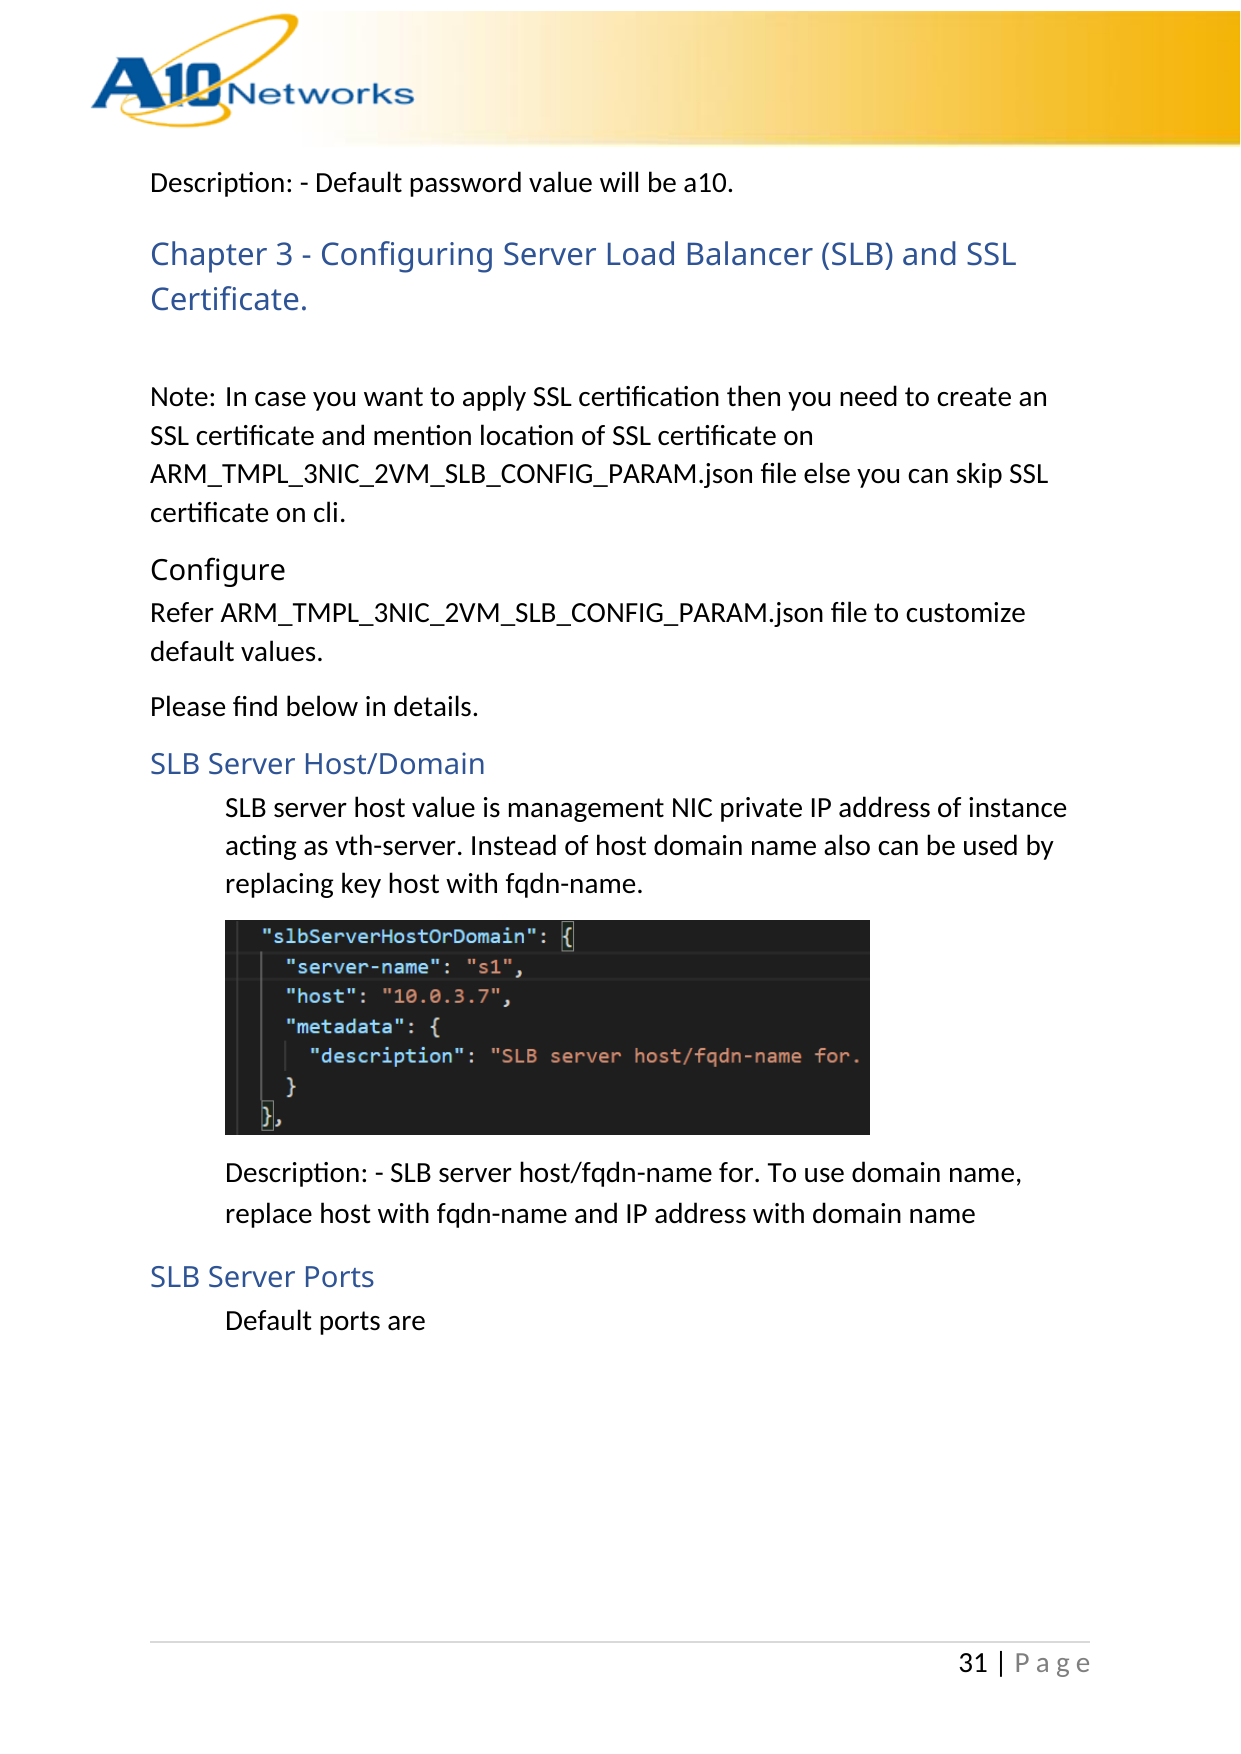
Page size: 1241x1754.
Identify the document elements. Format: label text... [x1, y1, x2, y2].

picture [0, 11, 1241, 147]
text Note: In case you want to apply SSL certification then you need to create an SSL certificate and mention location of SSL certificate on ARM_TMPL_3NIC_2VM_SLB_CONFIG_PARAM.json file else you can skip SSL certificate on cli. [150, 378, 1090, 529]
text Please find below in details. [150, 688, 1090, 724]
subtitle Chapter 3 - Configuring Server Load Balancer (SLB) and SSL Certificate. [150, 231, 1090, 320]
subtitle SLB Server Host/Domain [150, 743, 1090, 783]
subtitle SLB Server Ports [150, 1256, 1090, 1296]
text Refer ARM_TMPL_3NIC_2VM_SLB_CONFIG_PARAM.json file to customize default values. [150, 594, 1090, 668]
list Default ports are [225, 1302, 1090, 1338]
list Description: - SLB server host/fqdn-name for. To use domain name, replace host with fqdn-name and IP address with domain name [225, 1154, 1090, 1230]
text SLB server host value is management NIC private IP address of instance acting as vth-server. Instead of host domain name also can be used by replacing key host with fqdn-name. [225, 789, 1090, 901]
picture [225, 920, 870, 1135]
text Description: - Default password value will be a10. [150, 164, 1090, 200]
subtitle Configure [150, 549, 1090, 588]
